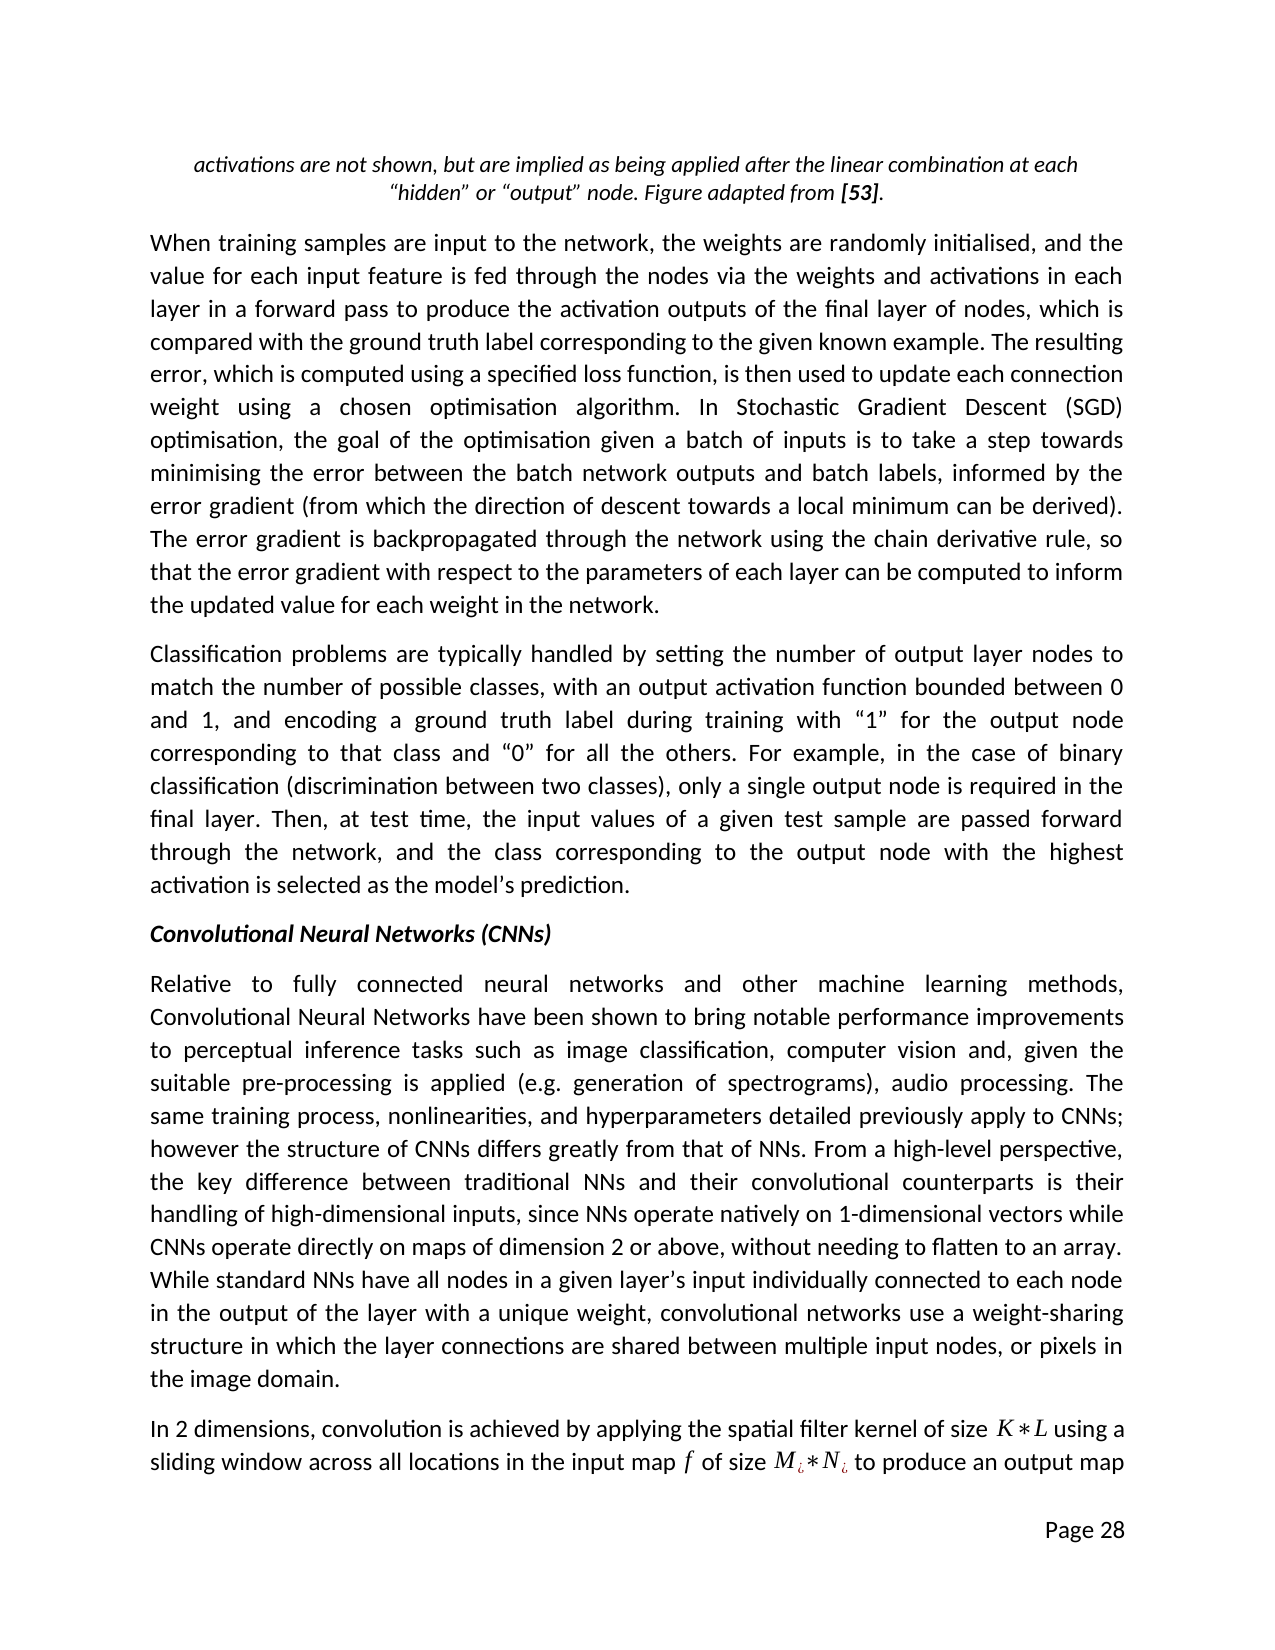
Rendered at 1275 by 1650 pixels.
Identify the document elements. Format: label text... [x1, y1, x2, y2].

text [150, 150, 1125, 206]
text Classification problems are typically handled by setting the number of output layer nodes to match the number of possible classes, with an output activation function bounded between 0 and 1, and encoding a ground truth label during training with “1” for the output node corresponding to that class and “0” for all the others. For example, in the case of binary classification (discrimination between two classes), only a single output node is required in the final layer. Then, at test time, the input values of a given test sample are passed forward through the network, and the class corresponding to the output node with the highest activation is selected as the model’s prediction. [150, 638, 1125, 899]
text When training samples are input to the network, the weights are randomly initialised, and the value for each input feature is fed through the nodes via the weights and activations in each layer in a forward pass to produce the activation outputs of the final layer of nodes, which is compared with the ground truth label corresponding to the given known example. The resulting error, which is computed using a specified loss function, is then used to update each connection weight using a chosen optimisation algorithm. In Stochastic Gradient Descent (SGD) optimisation, the goal of the optimisation given a batch of inputs is to take a step towards minimising the error between the batch network outputs and batch labels, informed by the error gradient (from which the direction of descent towards a local minimum can be derived). The error gradient is backpropagated through the network using the chain derivative rule, so that the error gradient with respect to the parameters of each layer can be computed to inform the updated value for each weight in the network. [150, 227, 1125, 619]
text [150, 1413, 1125, 1476]
subtitle Convolutional Neural Networks (CNNs) [150, 918, 1125, 949]
text Relative to fully connected neural networks and other machine learning methods, Convolutional Neural Networks have been shown to bring notable performance improvements to perceptual inference tasks such as image classification, computer vision and, given the suitable pre-processing is applied (e.g. generation of spectrograms), audio processing. The same training process, nonlinearities, and hyperparameters detailed previously apply to CNNs; however the structure of CNNs differs greatly from that of NNs. From a high-level perspective, the key difference between traditional NNs and their convolutional counterparts is their handling of high-dimensional inputs, since NNs operate natively on 1-dimensional vectors while CNNs operate directly on maps of dimension 2 or above, without needing to flatten to an array. While standard NNs have all nodes in a given layer’s input individually connected to each node in the output of the layer with a unique weight, convolutional networks use a weight-sharing structure in which the layer connections are shared between multiple input nodes, or pixels in the image domain. [150, 968, 1125, 1394]
